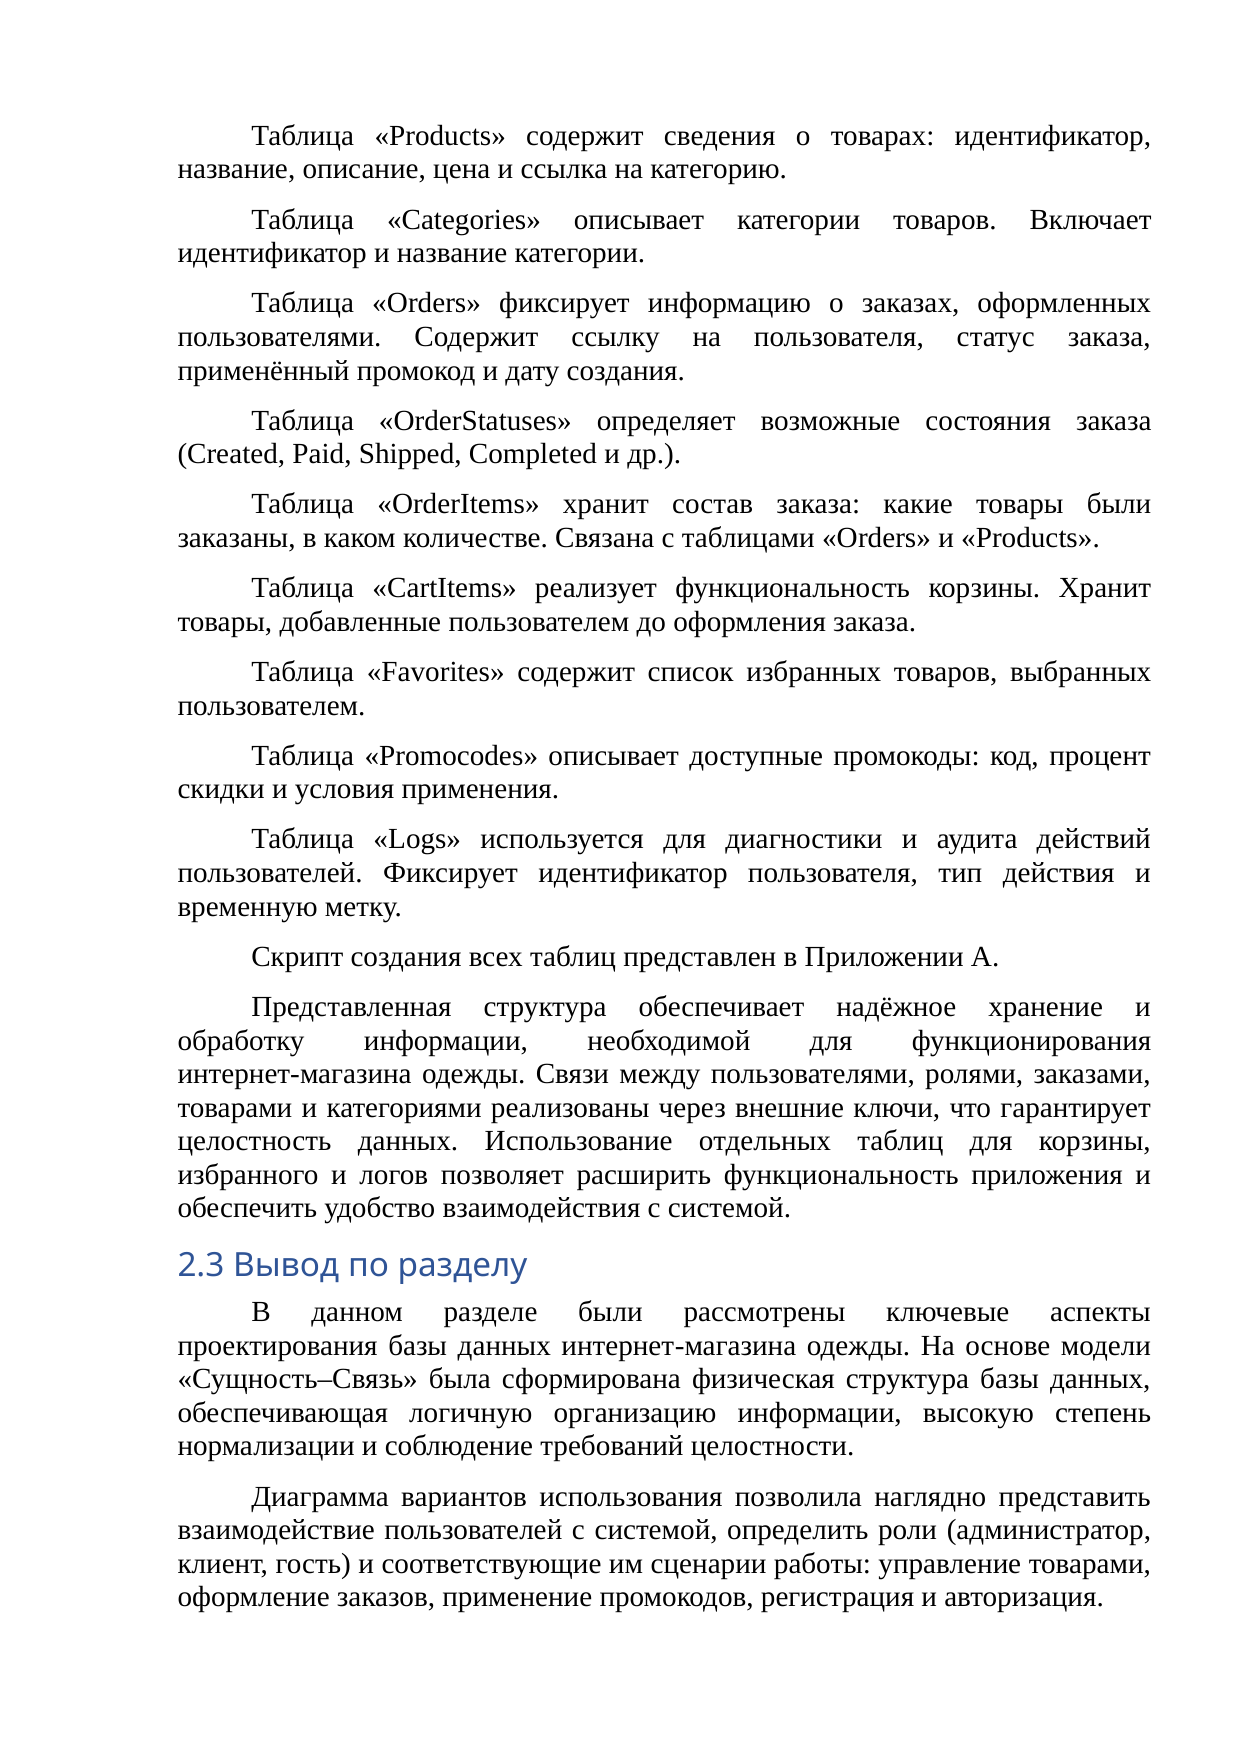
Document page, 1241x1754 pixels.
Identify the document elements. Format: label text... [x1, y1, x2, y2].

text Представленная структура обеспечивает надёжное хранение и обработку информации, необходимой для функционирования интернет‑магазина одежды. Связи между пользователями, ролями, заказами, товарами и категориями реализованы через внешние ключи, что гарантирует целостность данных. Использование отдельных таблиц для корзины, избранного и логов позволяет расширить функциональность приложения и обеспечить удобство взаимодействия с системой. [177, 989, 1152, 1224]
text Таблица «Favorites» содержит список избранных товаров, выбранных пользователем. [177, 654, 1152, 721]
text В данном разделе были рассмотрены ключевые аспекты проектирования базы данных интернет‑магазина одежды. На основе модели «Сущность–Связь» была сформирована физическая структура базы данных, обеспечивающая логичную организацию информации, высокую степень нормализации и соблюдение требований целостности. [177, 1294, 1152, 1462]
text Таблица «Categories» описывает категории товаров. Включает идентификатор и название категории. [177, 202, 1152, 269]
text Таблица «Logs» используется для диагностики и аудита действий пользователей. Фиксирует идентификатор пользователя, тип действия и временную метку. [177, 822, 1152, 922]
text Таблица «OrderItems» хранит состав заказа: какие товары были заказаны, в каком количестве. Связана с таблицами «Orders» и «Products». [177, 487, 1152, 554]
text Таблица «Orders» фиксирует информацию о заказах, оформленных пользователями. Содержит ссылку на пользователя, статус заказа, применённый промокод и дату создания. [177, 286, 1152, 386]
subtitle 2.3 Вывод по разделу [177, 1241, 1152, 1286]
text Таблица «Promocodes» описывает доступные промокоды: код, процент скидки и условия применения. [177, 738, 1152, 805]
text Таблица «OrderStatuses» определяет возможные состояния заказа (Created, Paid, Shipped, Completed и др.). [177, 403, 1152, 470]
text Таблица «CartItems» реализует функциональность корзины. Хранит товары, добавленные пользователем до оформления заказа. [177, 570, 1152, 637]
text Диаграмма вариантов использования позволила наглядно представить взаимодействие пользователей с системой, определить роли (администратор, клиент, гость) и соответствующие им сценарии работы: управление товарами, оформление заказов, применение промокодов, регистрация и авторизация. [177, 1479, 1152, 1613]
text Скрипт создания всех таблиц представлен в Приложении А. [177, 939, 1152, 972]
text Таблица «Products» содержит сведения о товарах: идентификатор, название, описание, цена и ссылка на категорию. [177, 118, 1152, 185]
